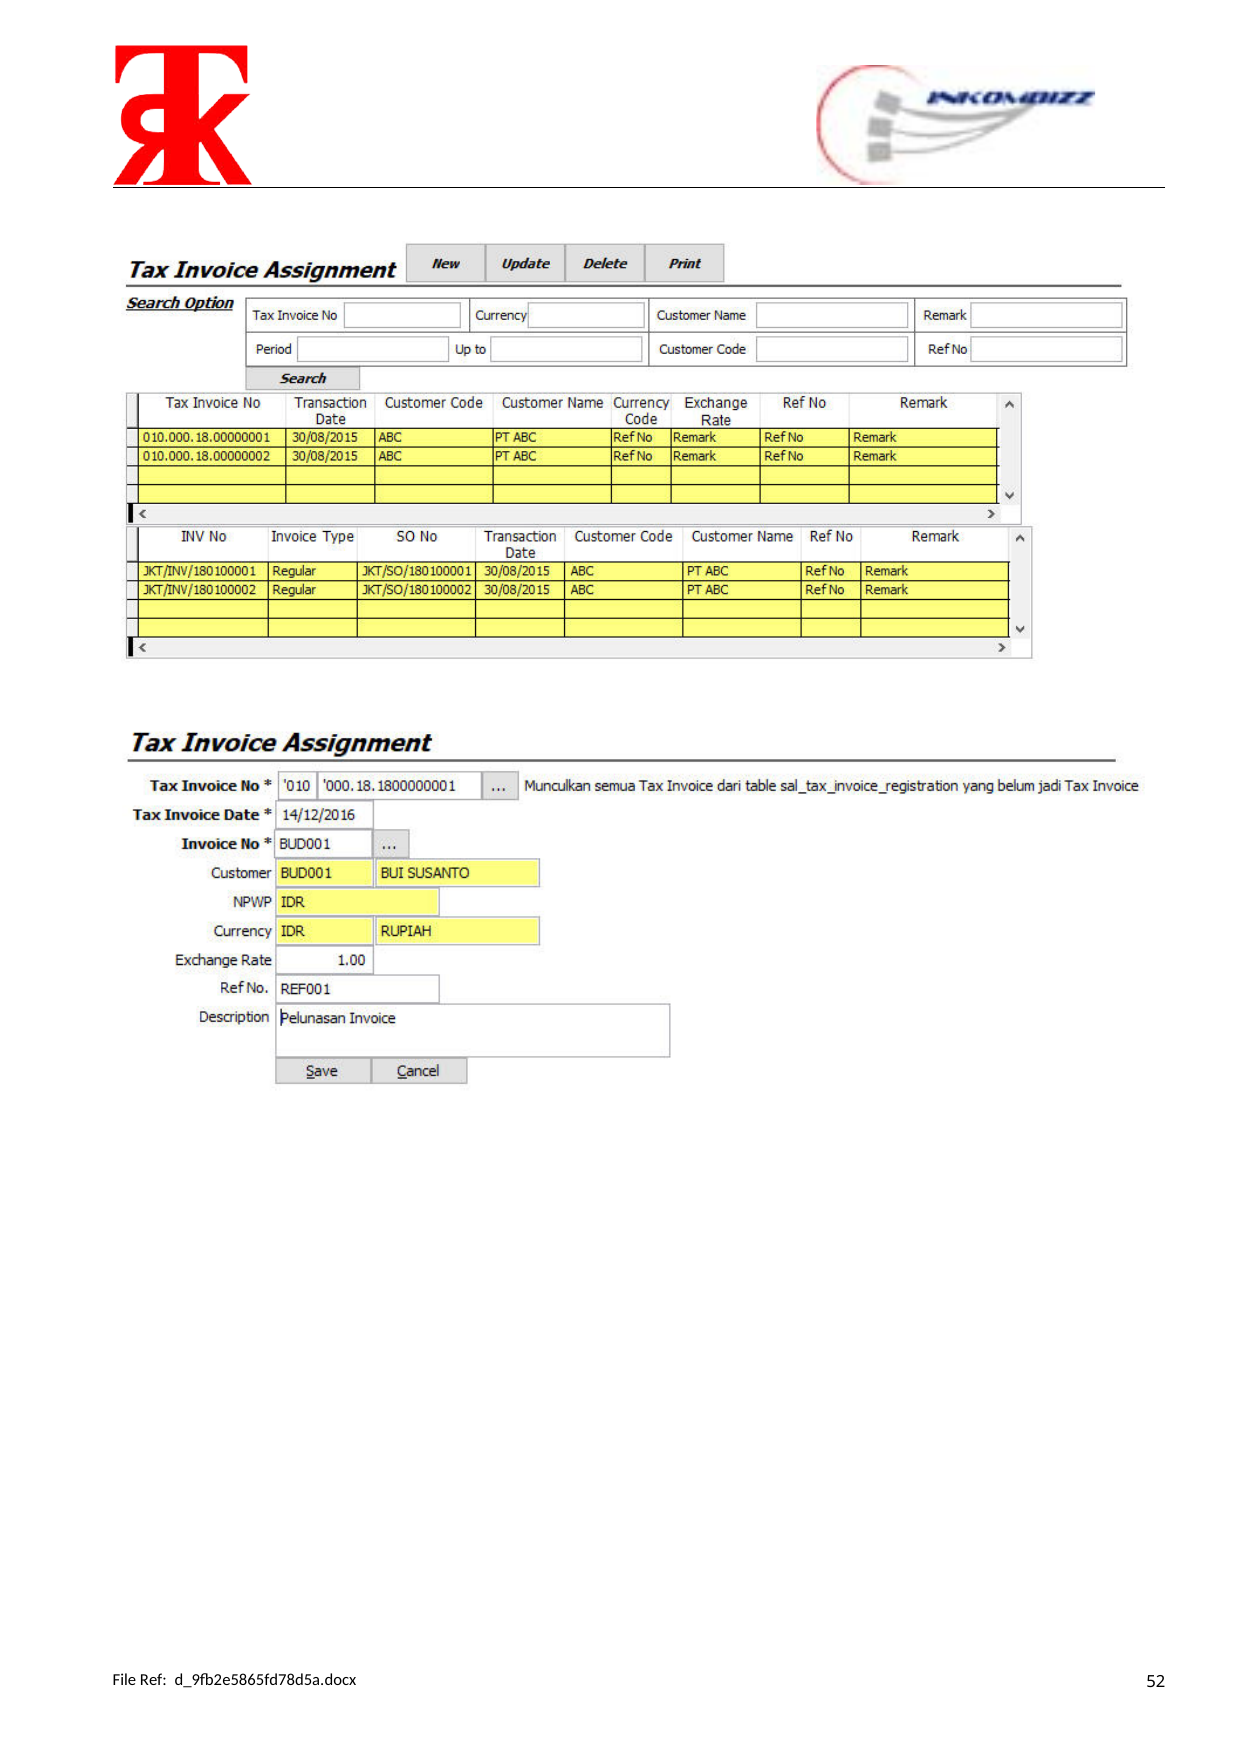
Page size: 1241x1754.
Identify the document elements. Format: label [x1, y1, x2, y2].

picture [112, 45, 253, 185]
picture [112, 233, 1166, 1162]
picture [816, 65, 1096, 185]
